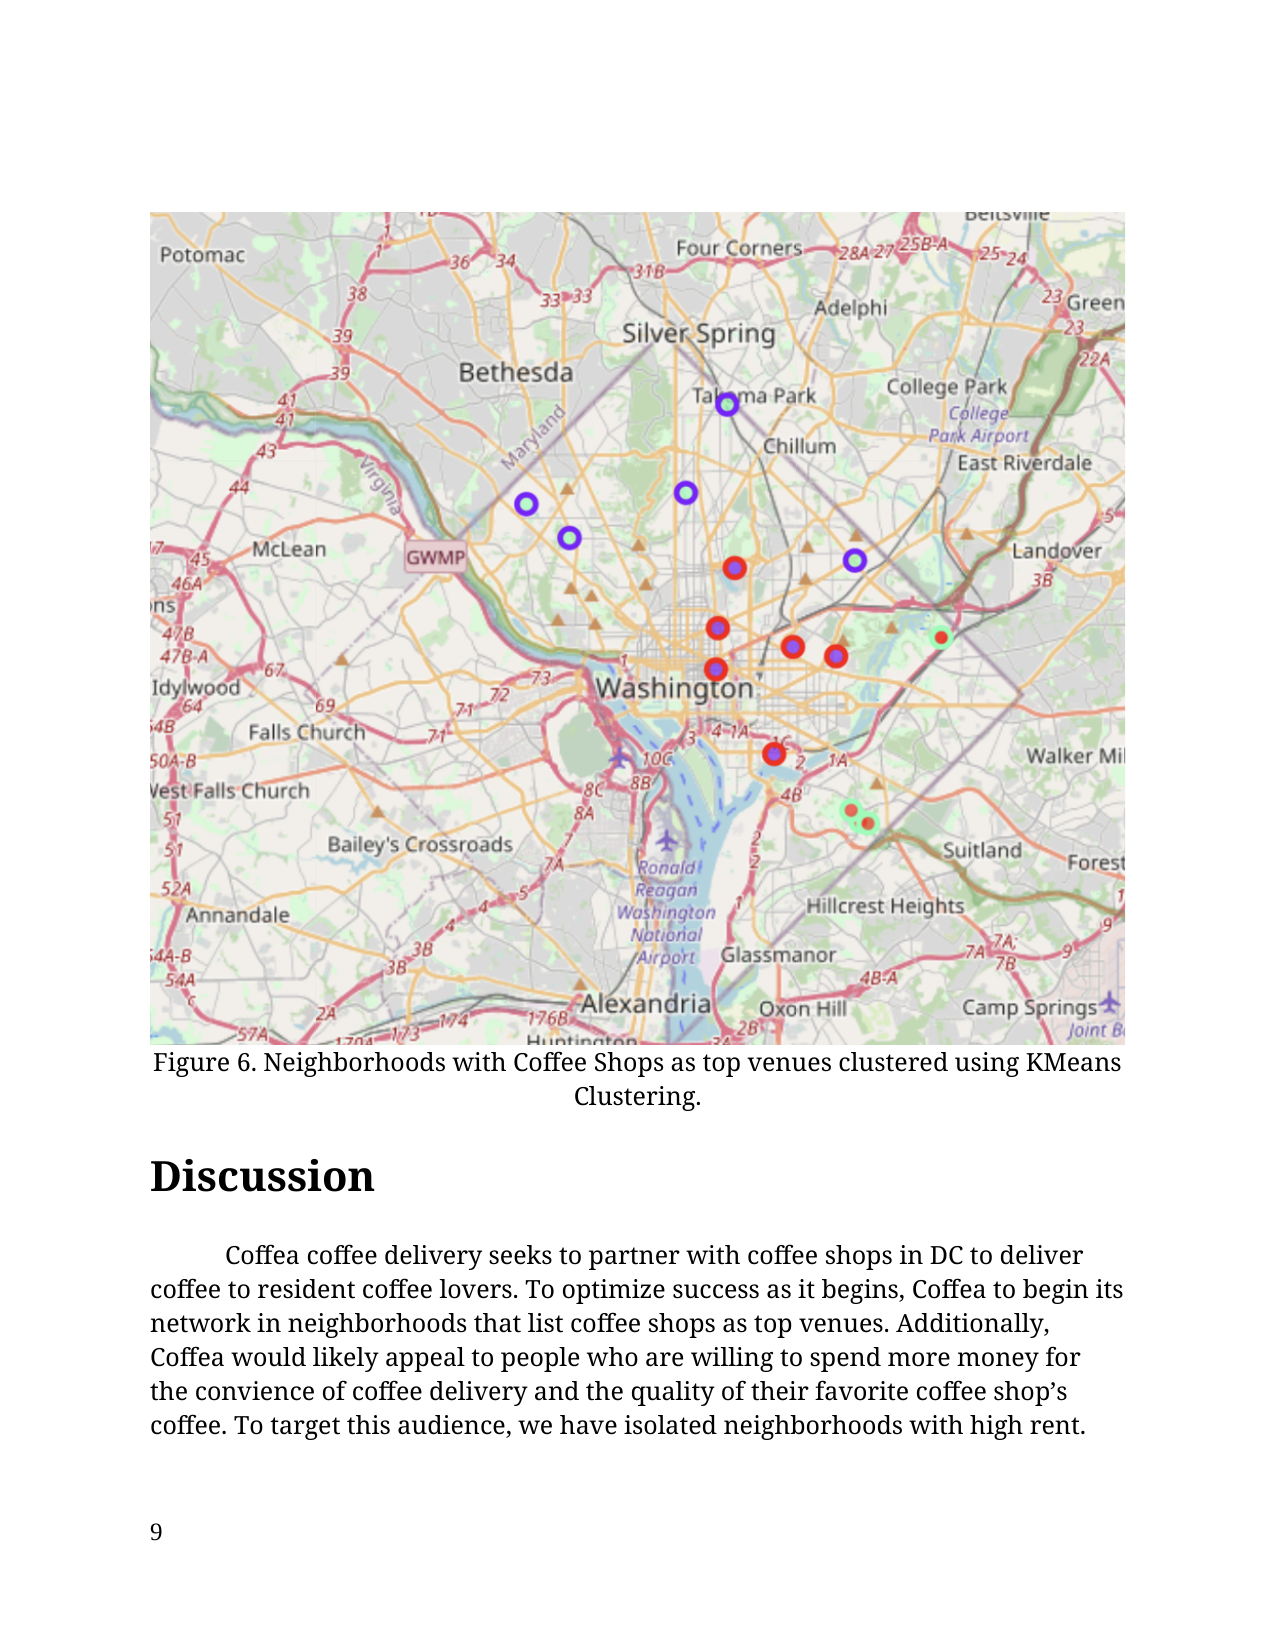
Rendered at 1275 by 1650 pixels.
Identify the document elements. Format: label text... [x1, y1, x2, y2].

text Coffea coffee delivery seeks to partner with coffee shops in DC to deliver coffee to resident coffee lovers. To optimize success as it begins, Coffea to begin its network in neighborhoods that list coffee shops as top venues. Additionally, Coffea would likely appeal to people who are willing to spend more money for the convience of coffee delivery and the quality of their favorite coffee shop’s coffee. To target this audience, we have isolated neighborhoods with high rent. [150, 1237, 1125, 1442]
text Discussion [150, 1147, 1125, 1203]
text Figure 6. Neighborhoods with Coffee Shops as top venues clustered using KMeans Clustering. [150, 1045, 1125, 1113]
picture [150, 212, 1125, 1045]
